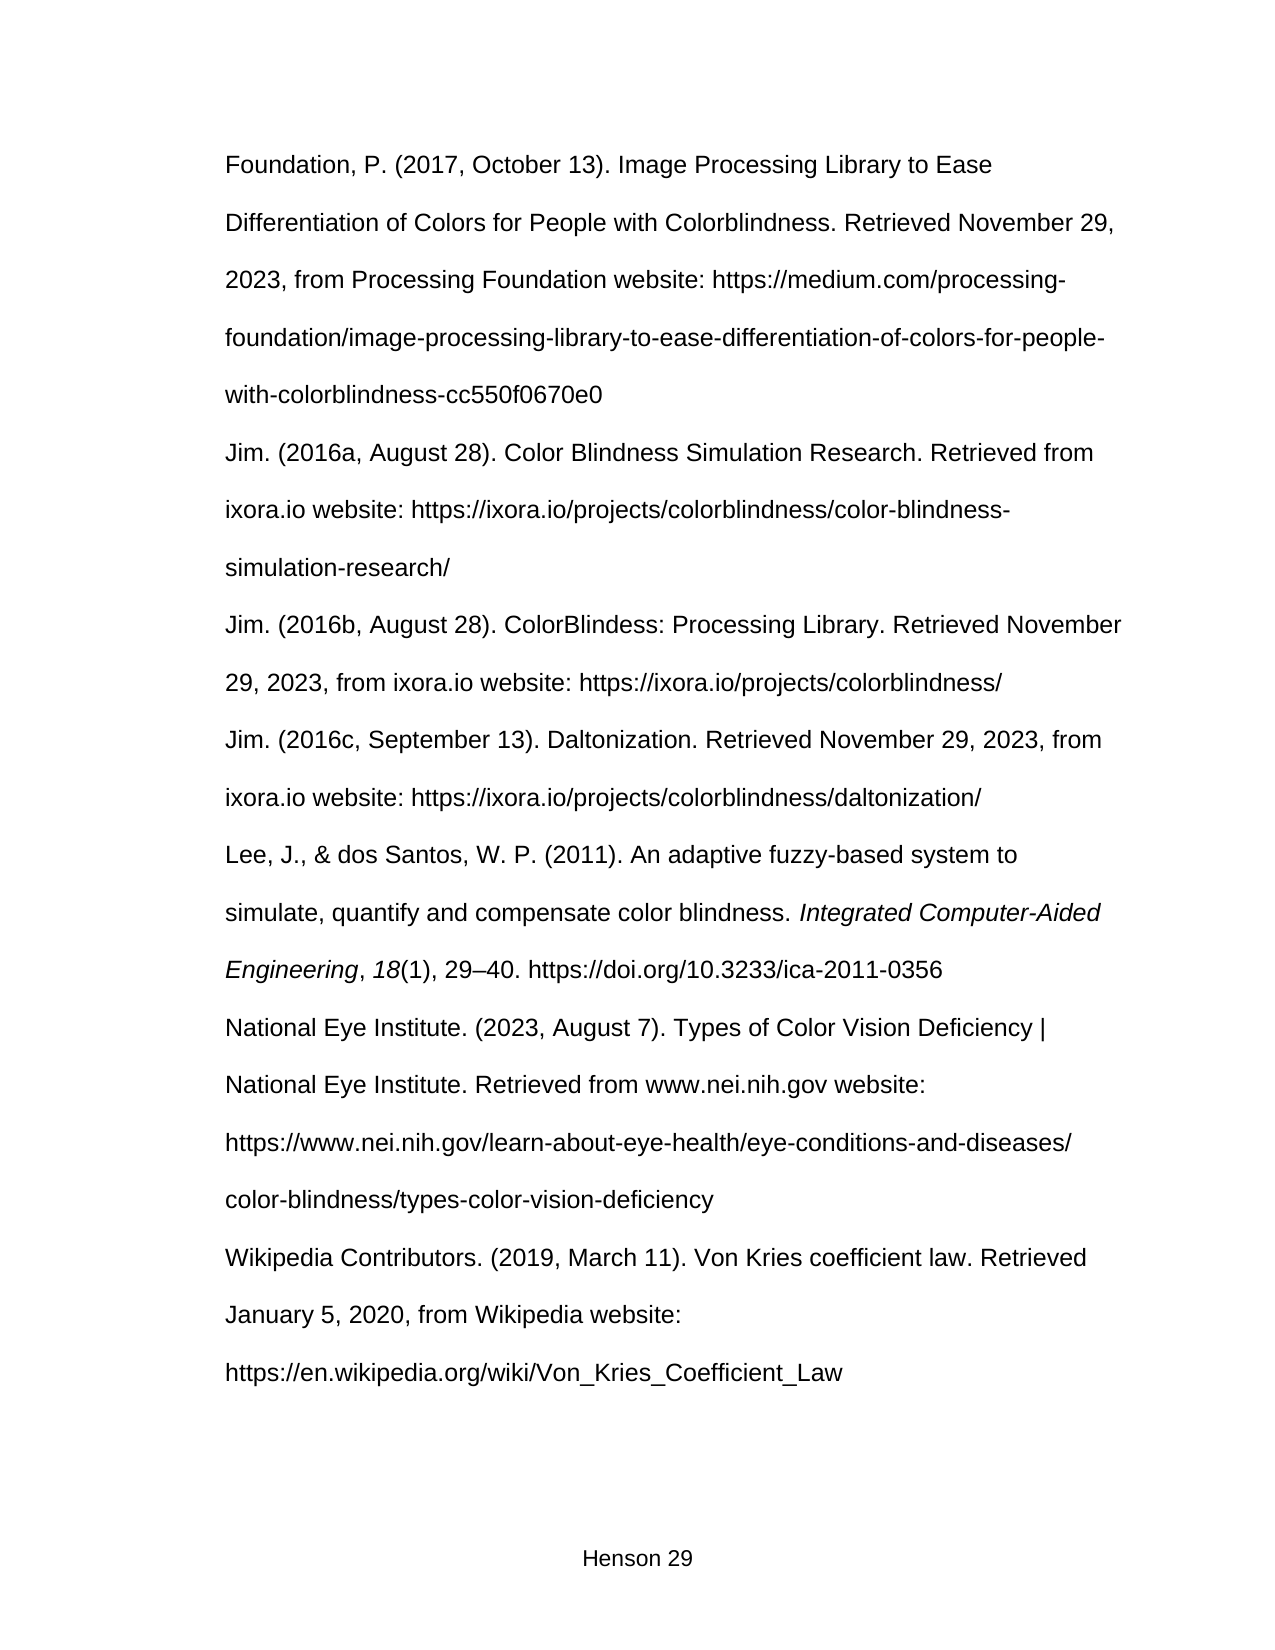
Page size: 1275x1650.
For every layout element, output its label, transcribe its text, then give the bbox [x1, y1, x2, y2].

text Foundation, P. (2017, October 13). Image Processing Library to Ease Differentiation of Colors for People with Colorblindness. Retrieved November 29, 2023, from Processing Foundation website: https://medium.com/processing-foundation/image-processing-library-to-ease-differentiation-of-colors-for-people-with-colorblindness-cc550f0670e0 [225, 150, 1125, 409]
text Wikipedia Contributors. (2019, March 11). Von Kries coefficient law. Retrieved January 5, 2020, from Wikipedia website: https://en.wikipedia.org/wiki/Von_Kries_Coefficient_Law [225, 1242, 1125, 1386]
text Lee, J., & dos Santos, W. P. (2011). An adaptive fuzzy-based system to simulate, quantify and compensate color blindness. Integrated Computer-Aided Engineering, 18(1), 29–40. https://doi.org/10.3233/ica-2011-0356 [225, 840, 1125, 984]
text Jim. (2016a, August 28). Color Blindness Simulation Research. Retrieved from ixora.io website: https://ixora.io/projects/colorblindness/color-blindness-simulation-research/ [225, 437, 1125, 581]
text Jim. (2016b, August 28). ColorBlindess: Processing Library. Retrieved November 29, 2023, from ixora.io website: https://ixora.io/projects/colorblindness/ [225, 610, 1125, 696]
text National Eye Institute. (2023, August 7). Types of Color Vision Deficiency | National Eye Institute. Retrieved from www.nei.nih.gov website: https://www.nei.nih.gov/learn-about-eye-health/eye-conditions-and-diseases/color-blindness/types-color-vision-deficiency [225, 1012, 1125, 1214]
text Jim. (2016c, September 13). Daltonization. Retrieved November 29, 2023, from ixora.io website: https://ixora.io/projects/colorblindness/daltonization/ [225, 725, 1125, 811]
